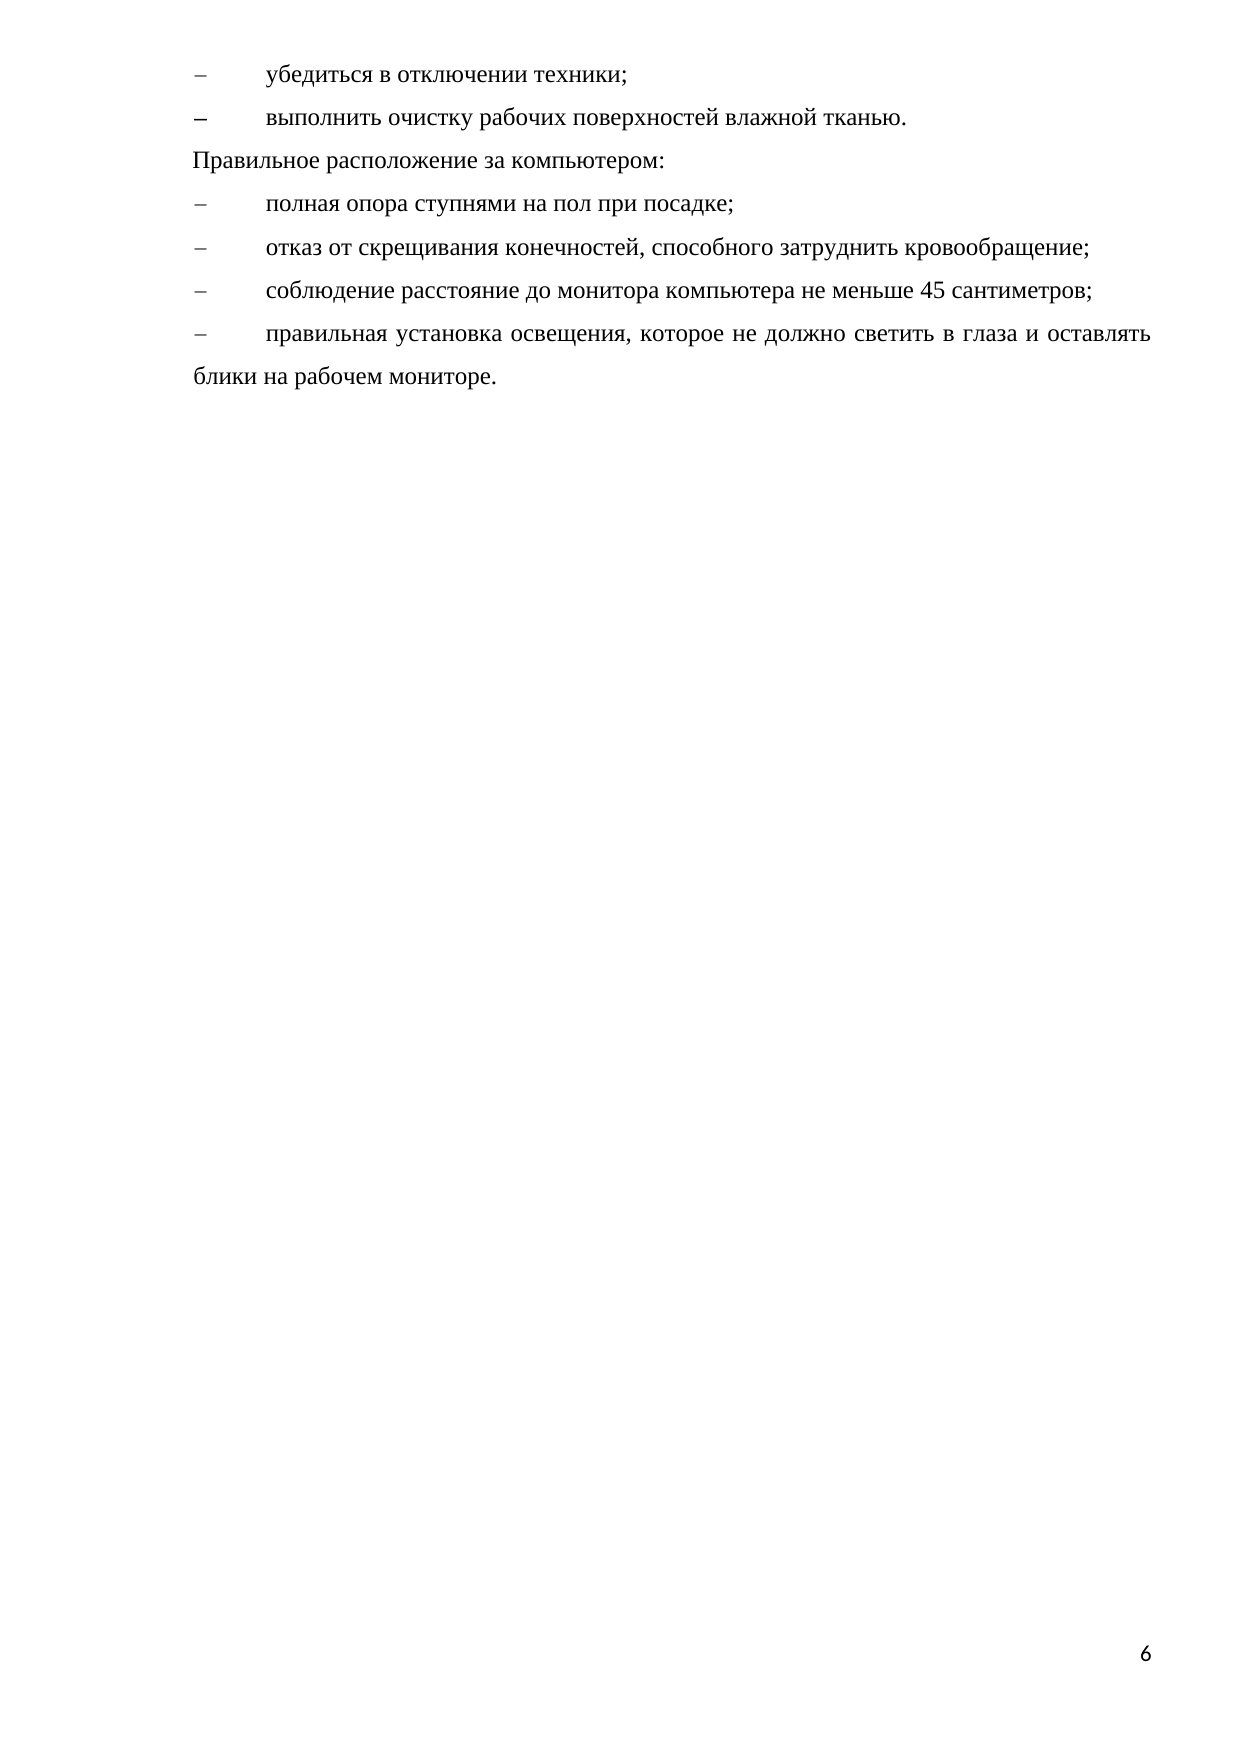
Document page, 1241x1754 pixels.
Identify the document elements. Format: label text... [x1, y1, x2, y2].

list выполнить очистку рабочих поверхностей влажной тканью. [192, 102, 1152, 131]
text Правильное расположение за компьютером: [192, 145, 1152, 174]
list правильная установка освещения, которое не должно светить в глаза и оставлять блики на рабочем мониторе. [192, 318, 1152, 390]
list полная опора ступнями на пол при посадке; [192, 188, 1152, 217]
list отказ от скрещивания конечностей, способного затруднить кровообращение; [192, 232, 1152, 260]
list соблюдение расстояние до монитора компьютера не меньше 45 сантиметров; [192, 275, 1152, 303]
list убедиться в отключении техники; [192, 59, 1152, 88]
